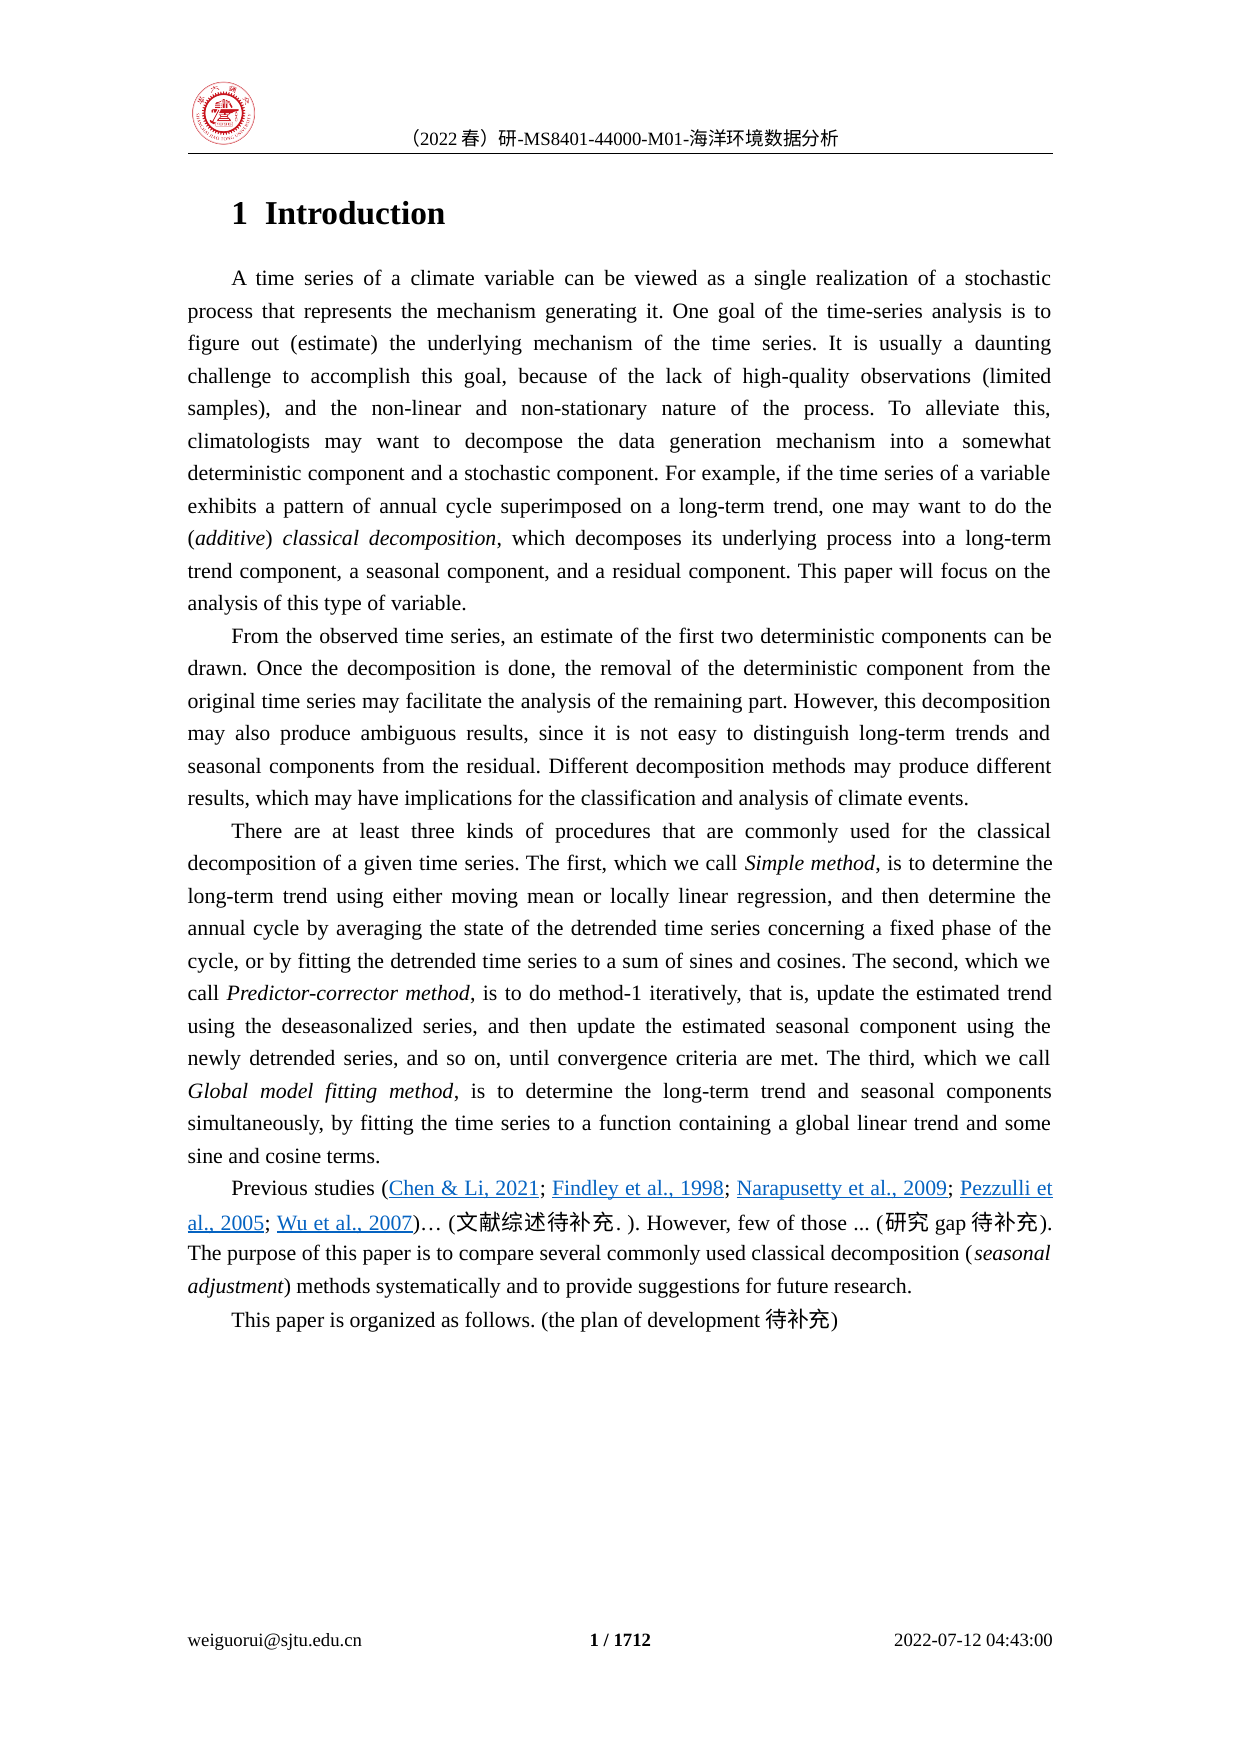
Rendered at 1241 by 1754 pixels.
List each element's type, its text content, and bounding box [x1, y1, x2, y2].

text Previous studies (Chen & Li, 2021; Findley et al., 1998; Narapusetty et al., 2009; Pezzulli et al., 2005; Wu et al., 2007)… (文献综述待补充. ). However, few of those ... (研究gap待补充). The purpose of this paper is to compare several commonly used classical decomposition (seasonal adjustment) methods systematically and to provide suggestions for future research. [187, 1172, 1053, 1302]
text From the observed time series, an estimate of the first two deterministic components can be drawn. Once the decomposition is done, the removal of the deterministic component from the original time series may facilitate the analysis of the remaining part. However, this decomposition may also produce ambiguous results, since it is not easy to distinguish long-term trends and seasonal components from the residual. Different decomposition methods may produce different results, which may have implications for the classification and analysis of climate events. [187, 619, 1053, 814]
subtitle Introduction [231, 180, 1053, 245]
picture [188, 77, 259, 148]
text A time series of a climate variable can be viewed as a single realization of a stochastic process that represents the mechanism generating it. One goal of the time-series analysis is to figure out (estimate) the underlying mechanism of the time series. It is usually a daunting challenge to accomplish this goal, because of the lack of high-quality observations (limited samples), and the non-linear and non-stationary nature of the process. To alleviate this, climatologists may want to decompose the data generation mechanism into a somewhat deterministic component and a stochastic component. For example, if the time series of a variable exhibits a pattern of annual cycle superimposed on a long-term trend, one may want to do the (additive) classical decomposition, which decomposes its underlying process into a long-term trend component, a seasonal component, and a residual component. This paper will focus on the analysis of this type of variable. [187, 262, 1053, 619]
text There are at least three kinds of procedures that are commonly used for the classical decomposition of a given time series. The first, which we call Simple method, is to determine the long-term trend using either moving mean or locally linear regression, and then determine the annual cycle by averaging the state of the detrended time series concerning a fixed phase of the cycle, or by fitting the detrended time series to a sum of sines and cosines. The second, which we call Predictor-corrector method, is to do method-1 iteratively, that is, update the estimated trend using the deseasonalized series, and then update the estimated seasonal component using the newly detrended series, and so on, until convergence criteria are met. The third, which we call Global model fitting method, is to determine the long-term trend and seasonal components simultaneously, by fitting the time series to a function containing a global linear trend and some sine and cosine terms. [187, 814, 1053, 1172]
text This paper is organized as follows. (the plan of development待补充) [187, 1302, 1053, 1334]
